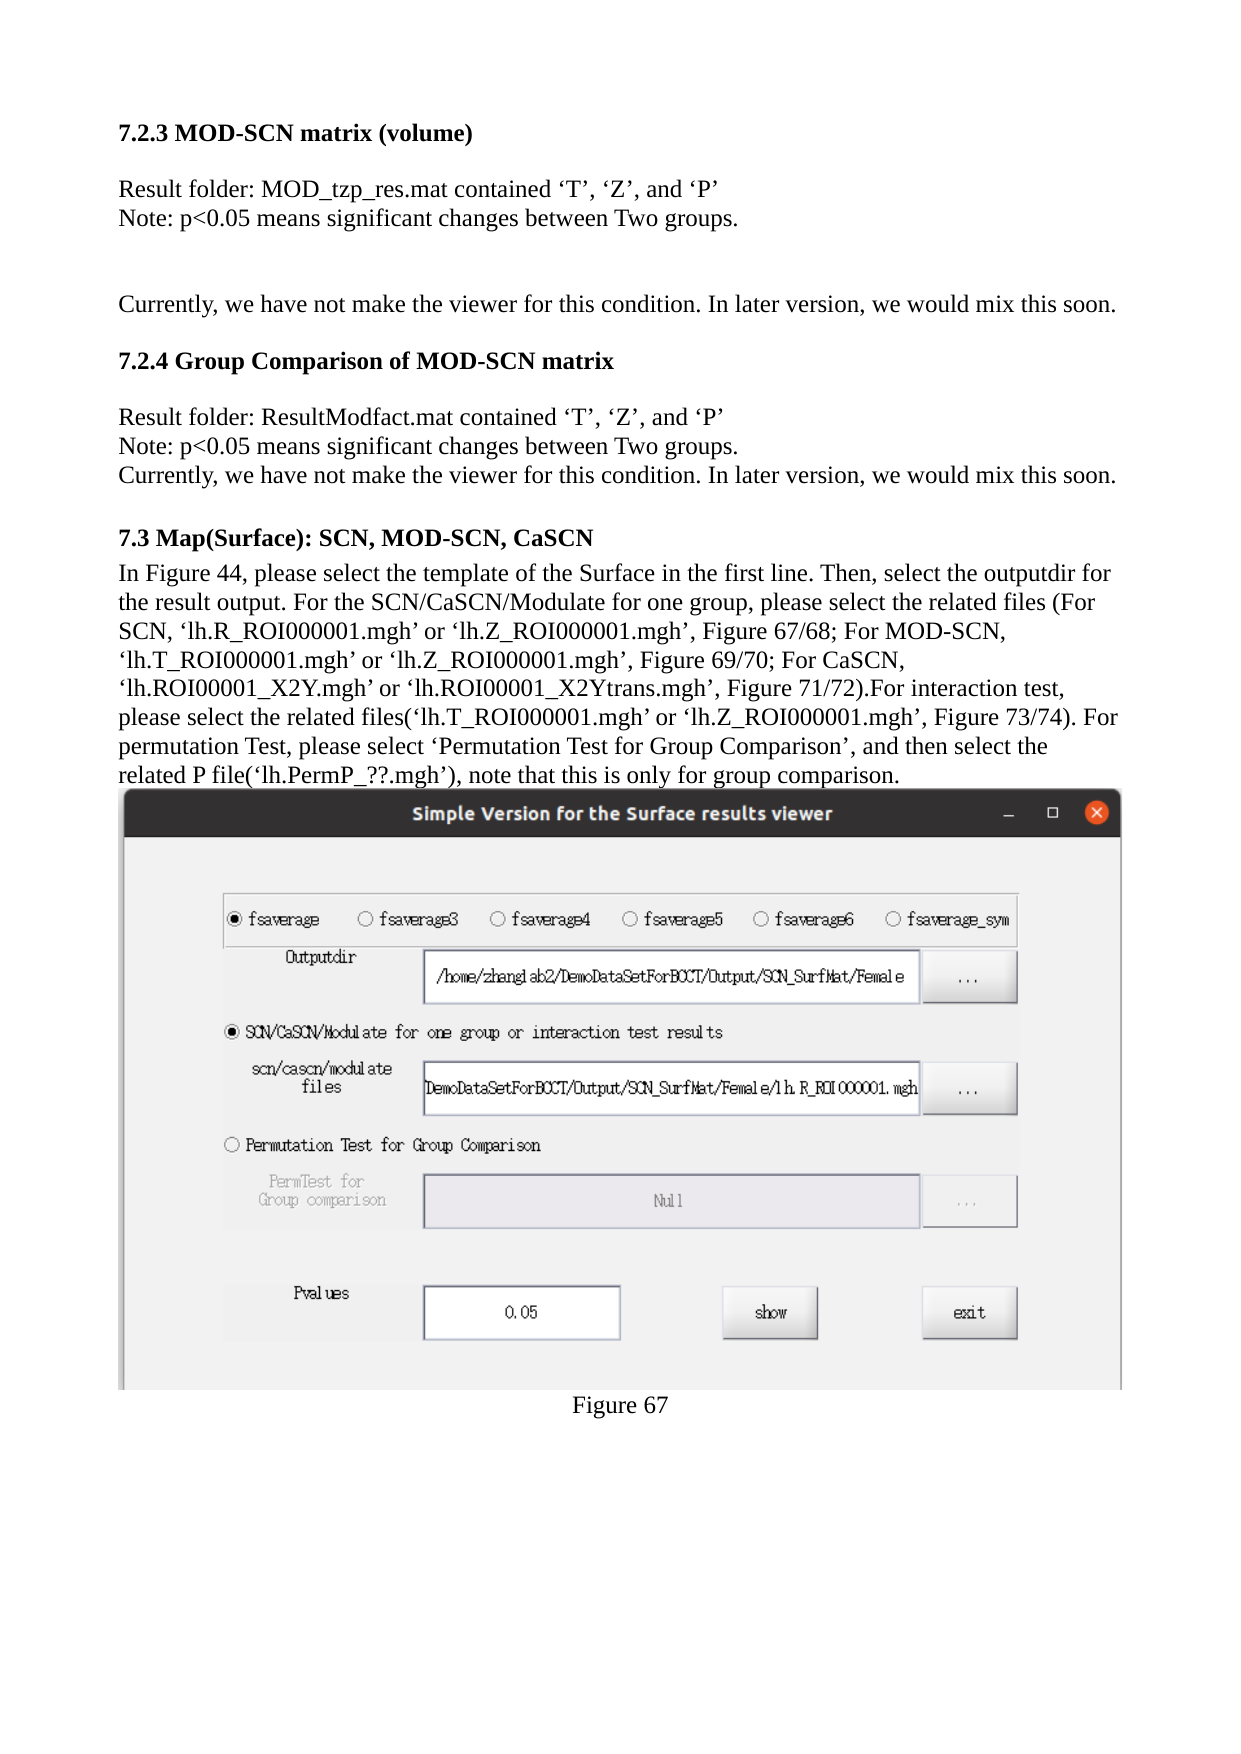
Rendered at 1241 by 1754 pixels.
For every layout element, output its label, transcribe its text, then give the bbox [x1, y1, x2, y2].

text Currently, we have not make the viewer for this condition. In later version, we would mix this soon. [118, 289, 1122, 318]
text In Figure 44, please select the template of the Surface in the first line. Then, select the outputdir for the result output. For the SCN/CaSCN/Modulate for one group, please select the related files (For SCN, ‘lh.R_ROI000001.mgh’ or ‘lh.Z_ROI000001.mgh’, Figure 67/68; For MOD-SCN, ‘lh.T_ROI000001.mgh’ or ‘lh.Z_ROI000001.mgh’, Figure 69/70; For CaSCN, ‘lh.ROI00001_X2Y.mgh’ or ‘lh.ROI00001_X2Ytrans.mgh’, Figure 71/72).For interaction test, please select the related files(‘lh.T_ROI000001.mgh’ or ‘lh.Z_ROI000001.mgh’, Figure 73/74). For permutation Test, please select ‘Permutation Test for Group Comparison’, and then select the related P file(‘lh.PermP_??.mgh’), note that this is only for group comparison. [118, 558, 1122, 788]
text Currently, we have not make the viewer for this condition. In later version, we would mix this soon. [118, 460, 1122, 488]
picture [118, 788, 1123, 1390]
text Figure 67 [118, 1390, 1122, 1418]
text Result folder: MOD_tzp_res.mat contained ‘T’, ‘Z’, and ‘P’ [118, 174, 1122, 203]
text 7.2.3 MOD-SCN matrix (volume) [118, 118, 1122, 147]
text Note: p<0.05 means significant changes between Two groups. [118, 431, 1122, 460]
text 7.2.4 Group Comparison of MOD-SCN matrix [118, 346, 1122, 375]
text Note: p<0.05 means significant changes between Two groups. [118, 203, 1122, 231]
text Result folder: ResultModfact.mat contained ‘T’, ‘Z’, and ‘P’ [118, 402, 1122, 431]
text 7.3 Map(Surface): SCN, MOD-SCN, CaSCN [118, 523, 1122, 552]
